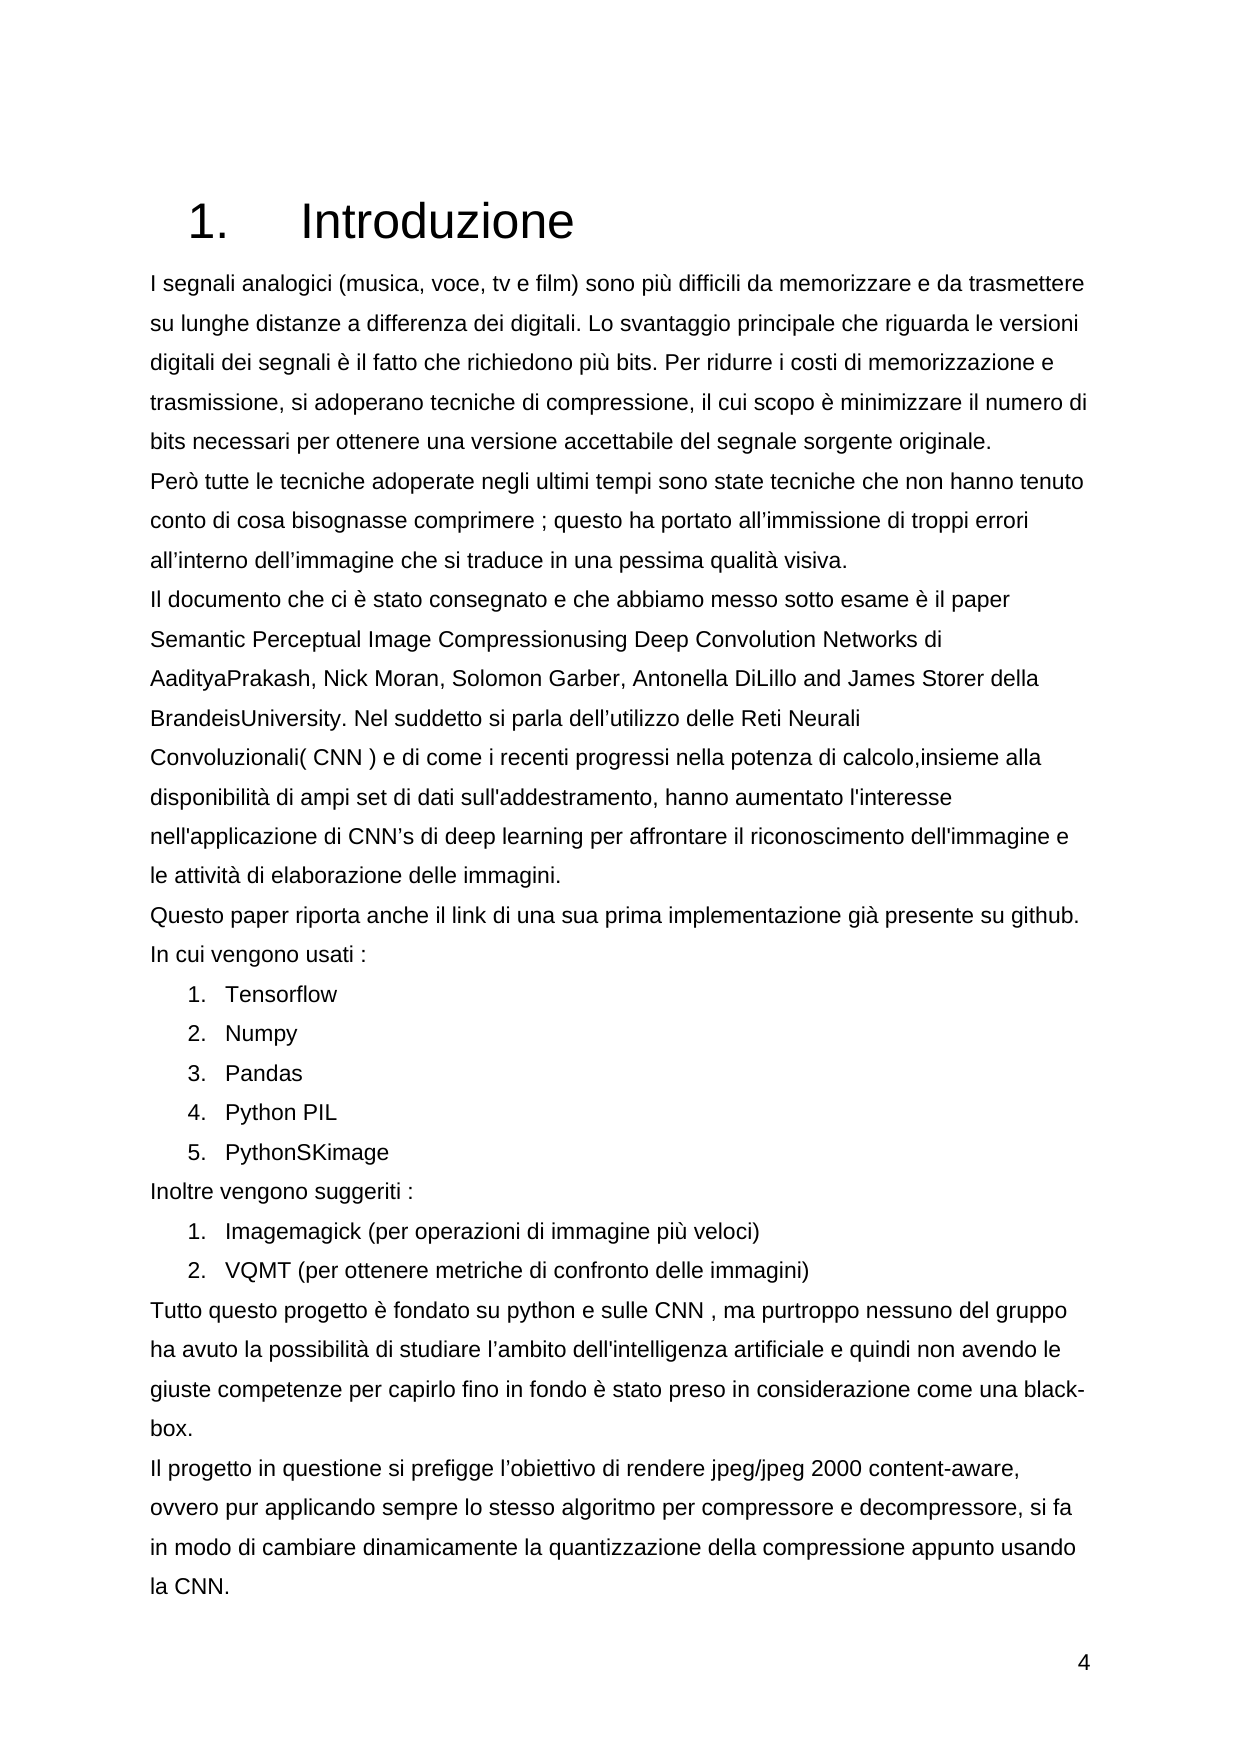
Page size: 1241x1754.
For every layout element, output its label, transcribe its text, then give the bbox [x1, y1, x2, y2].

list Python PIL [187, 1099, 1090, 1126]
subtitle Introduzione [187, 192, 1090, 249]
list Numpy [187, 1020, 1090, 1047]
list Pandas [187, 1060, 1090, 1086]
text Il documento che ci è stato consegnato e che abbiamo messo sotto esame è il paper Semantic Perceptual Image Compressionusing Deep Convolution Networks di AadityaPrakash, Nick Moran, Solomon Garber, Antonella DiLillo and James Storer della BrandeisUniversity. Nel suddetto si parla dell’utilizzo delle Reti Neurali Convoluzionali( CNN ) e di come i recenti progressi nella potenza di calcolo,insieme alla disponibilità di ampi set di dati sull'addestramento, hanno aumentato l'interesse nell'applicazione di CNN’s di deep learning per affrontare il riconoscimento dell'immagine e le attività di elaborazione delle immagini. [150, 586, 1090, 889]
list Imagemagick (per operazioni di immagine più veloci) [187, 1218, 1090, 1244]
text Però tutte le tecniche adoperate negli ultimi tempi sono state tecniche che non hanno tenuto conto di cosa bisognasse comprimere ; questo ha portato all’immissione di troppi errori all’interno dell’immagine che si traduce in una pessima qualità visiva. [150, 468, 1090, 573]
text In cui vengono usati : [150, 941, 1090, 968]
text I segnali analogici (musica, voce, tv e film) sono più difficili da memorizzare e da trasmettere su lunghe distanze a differenza dei digitali. Lo svantaggio principale che riguarda le versioni digitali dei segnali è il fatto che richiedono più bits. Per ridurre i costi di memorizzazione e trasmissione, si adoperano tecniche di compressione, il cui scopo è minimizzare il numero di bits necessari per ottenere una versione accettabile del segnale sorgente originale. [150, 270, 1090, 454]
text Il progetto in questione si prefigge l’obiettivo di rendere jpeg/jpeg 2000 content-aware, ovvero pur applicando sempre lo stesso algoritmo per compressore e decompressore, si fa in modo di cambiare dinamicamente la quantizzazione della compressione appunto usando la CNN. [150, 1454, 1090, 1599]
list PythonSKimage [187, 1139, 1090, 1165]
text Questo paper riporta anche il link di una sua prima implementazione già presente su github. [150, 902, 1090, 928]
list Tensorflow [187, 981, 1090, 1007]
text Inoltre vengono suggeriti : [150, 1178, 1090, 1204]
list VQMT (per ottenere metriche di confronto delle immagini) [187, 1257, 1090, 1283]
text Tutto questo progetto è fondato su python e sulle CNN , ma purtroppo nessuno del gruppo ha avuto la possibilità di studiare l’ambito dell'intelligenza artificiale e quindi non avendo le giuste competenze per capirlo fino in fondo è stato preso in considerazione come una black-box. [150, 1297, 1090, 1441]
